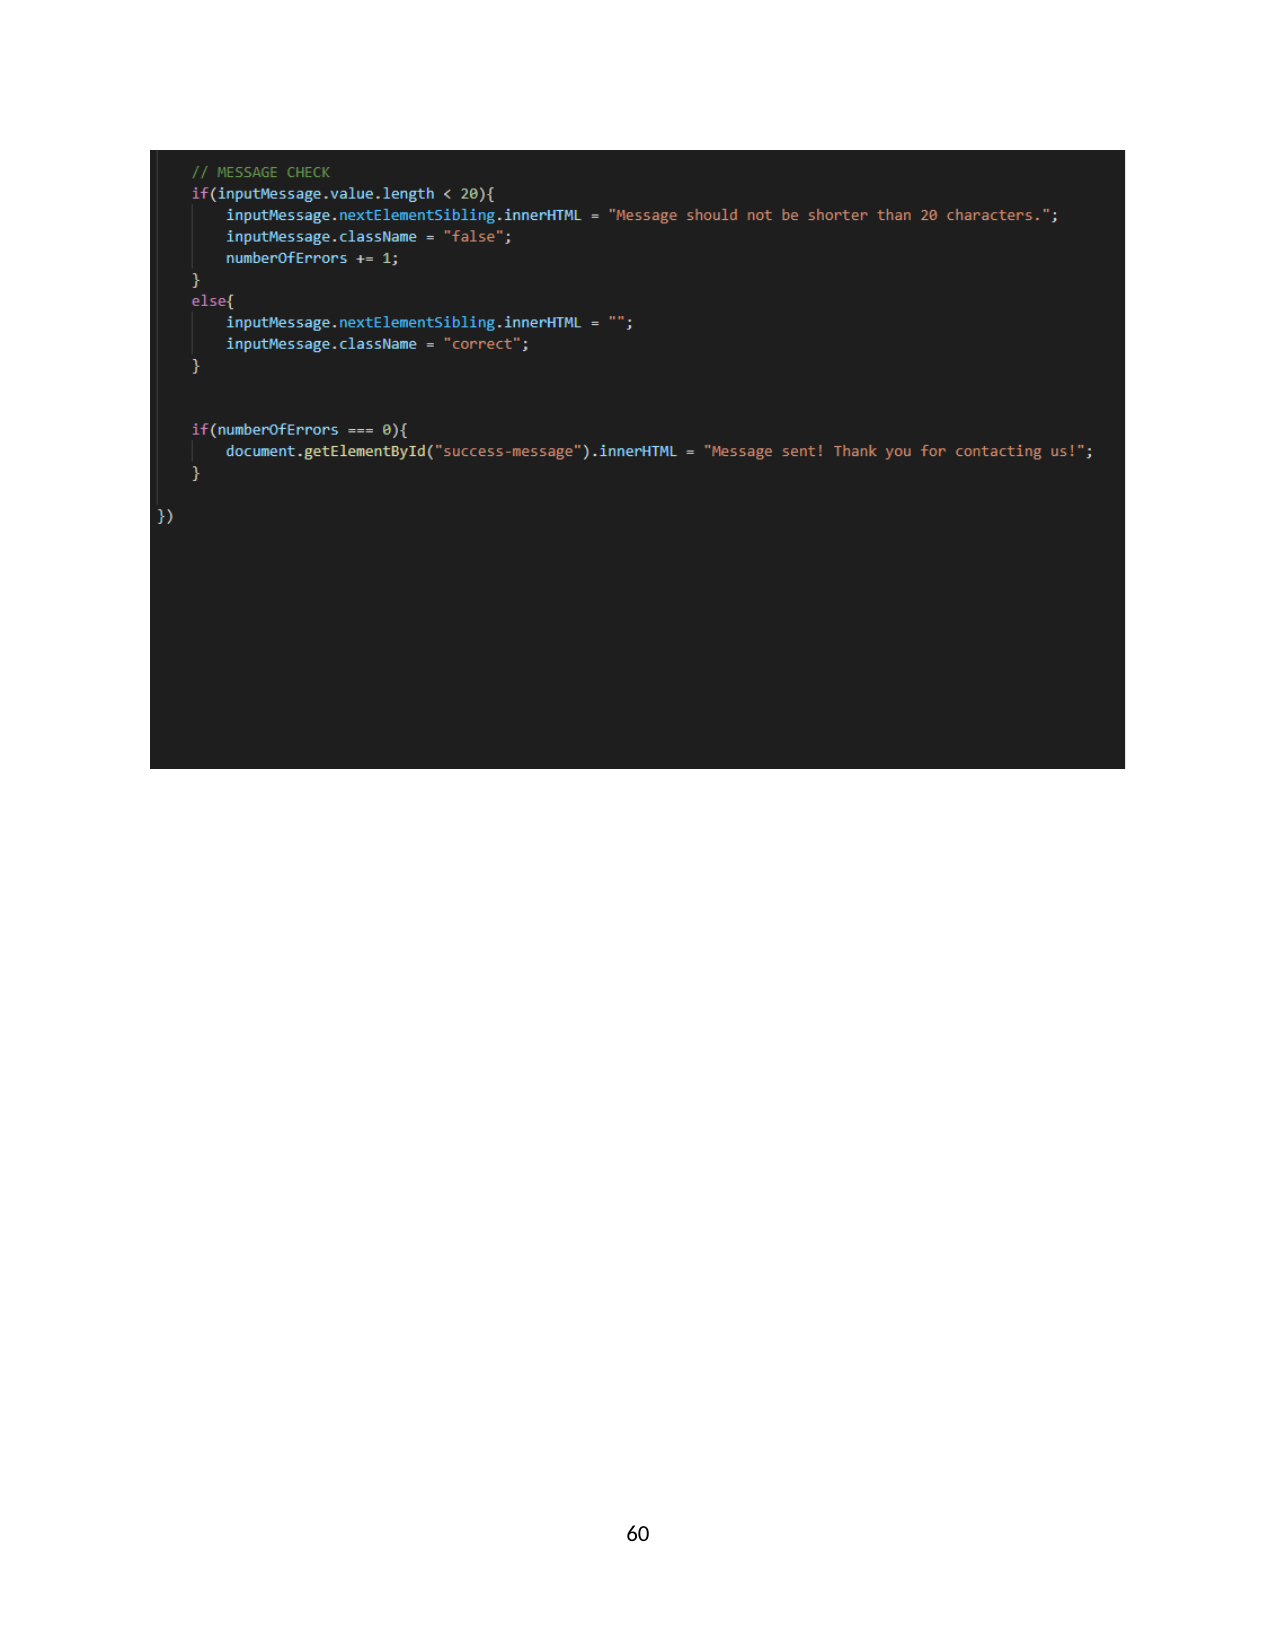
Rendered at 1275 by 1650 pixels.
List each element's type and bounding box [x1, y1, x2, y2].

picture [150, 150, 1125, 769]
